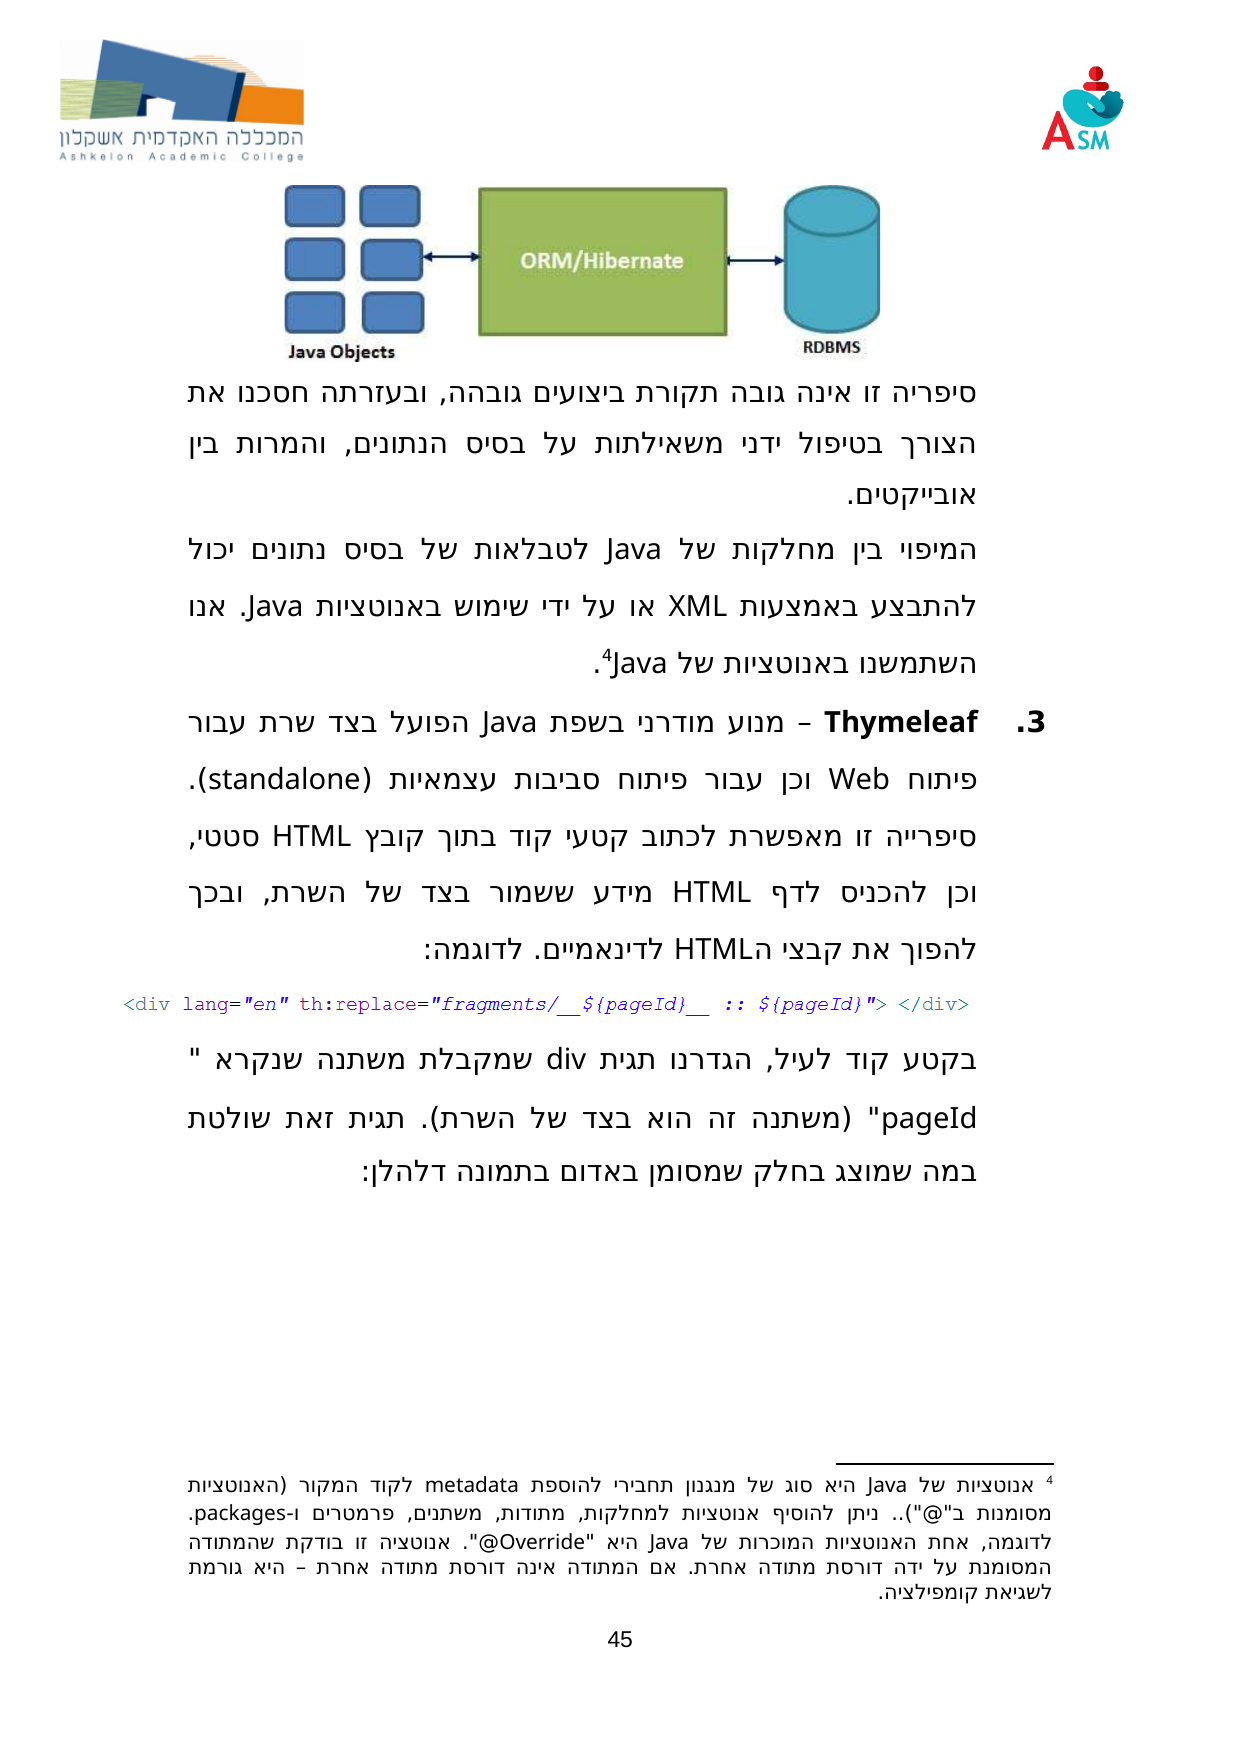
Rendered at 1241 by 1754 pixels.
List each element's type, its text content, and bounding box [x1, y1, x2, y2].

list בקטע קוד לעיל, הגדרנו תגית div שמקבלת משתנה שנקרא "pageId" (משתנה זה הוא בצד של השרת). תגית זאת שולטת במה שמוצג בחלק שמסומן באדום בתמונה דלהלן: [187, 1038, 978, 1188]
list Thymeleaf – מנוע מודרני בשפת Java הפועל בצד שרת עבור פיתוח Web וכן עבור פיתוח סביבות עצמאיות (standalone). סיפרייה זו מאפשרת לכתוב קטעי קוד בתוך קובץ HTML סטטי, וכן להכניס לדף HTML מידע ששמור בצד של השרת, ובכך להפוך את קבצי הHTML לדינאמיים. לדוגמה: [187, 701, 1015, 968]
list סיפריה זו אינה גובה תקורת ביצועים גובהה, ובעזרתה חסכנו את הצורך בטיפול ידני משאילתות על בסיס הנתונים, והמרות בין אובייקטים. [187, 376, 978, 512]
list המיפוי בין מחלקות של Java לטבלאות של בסיס נתונים יכול להתבצע באמצעות XML או על ידי שימוש באנוטציות Java. אנו השתמשנו באנוטציות של Java. [187, 529, 978, 682]
picture [1005, 42, 1182, 164]
picture [112, 987, 978, 1024]
picture [284, 185, 881, 362]
picture [51, 37, 311, 169]
